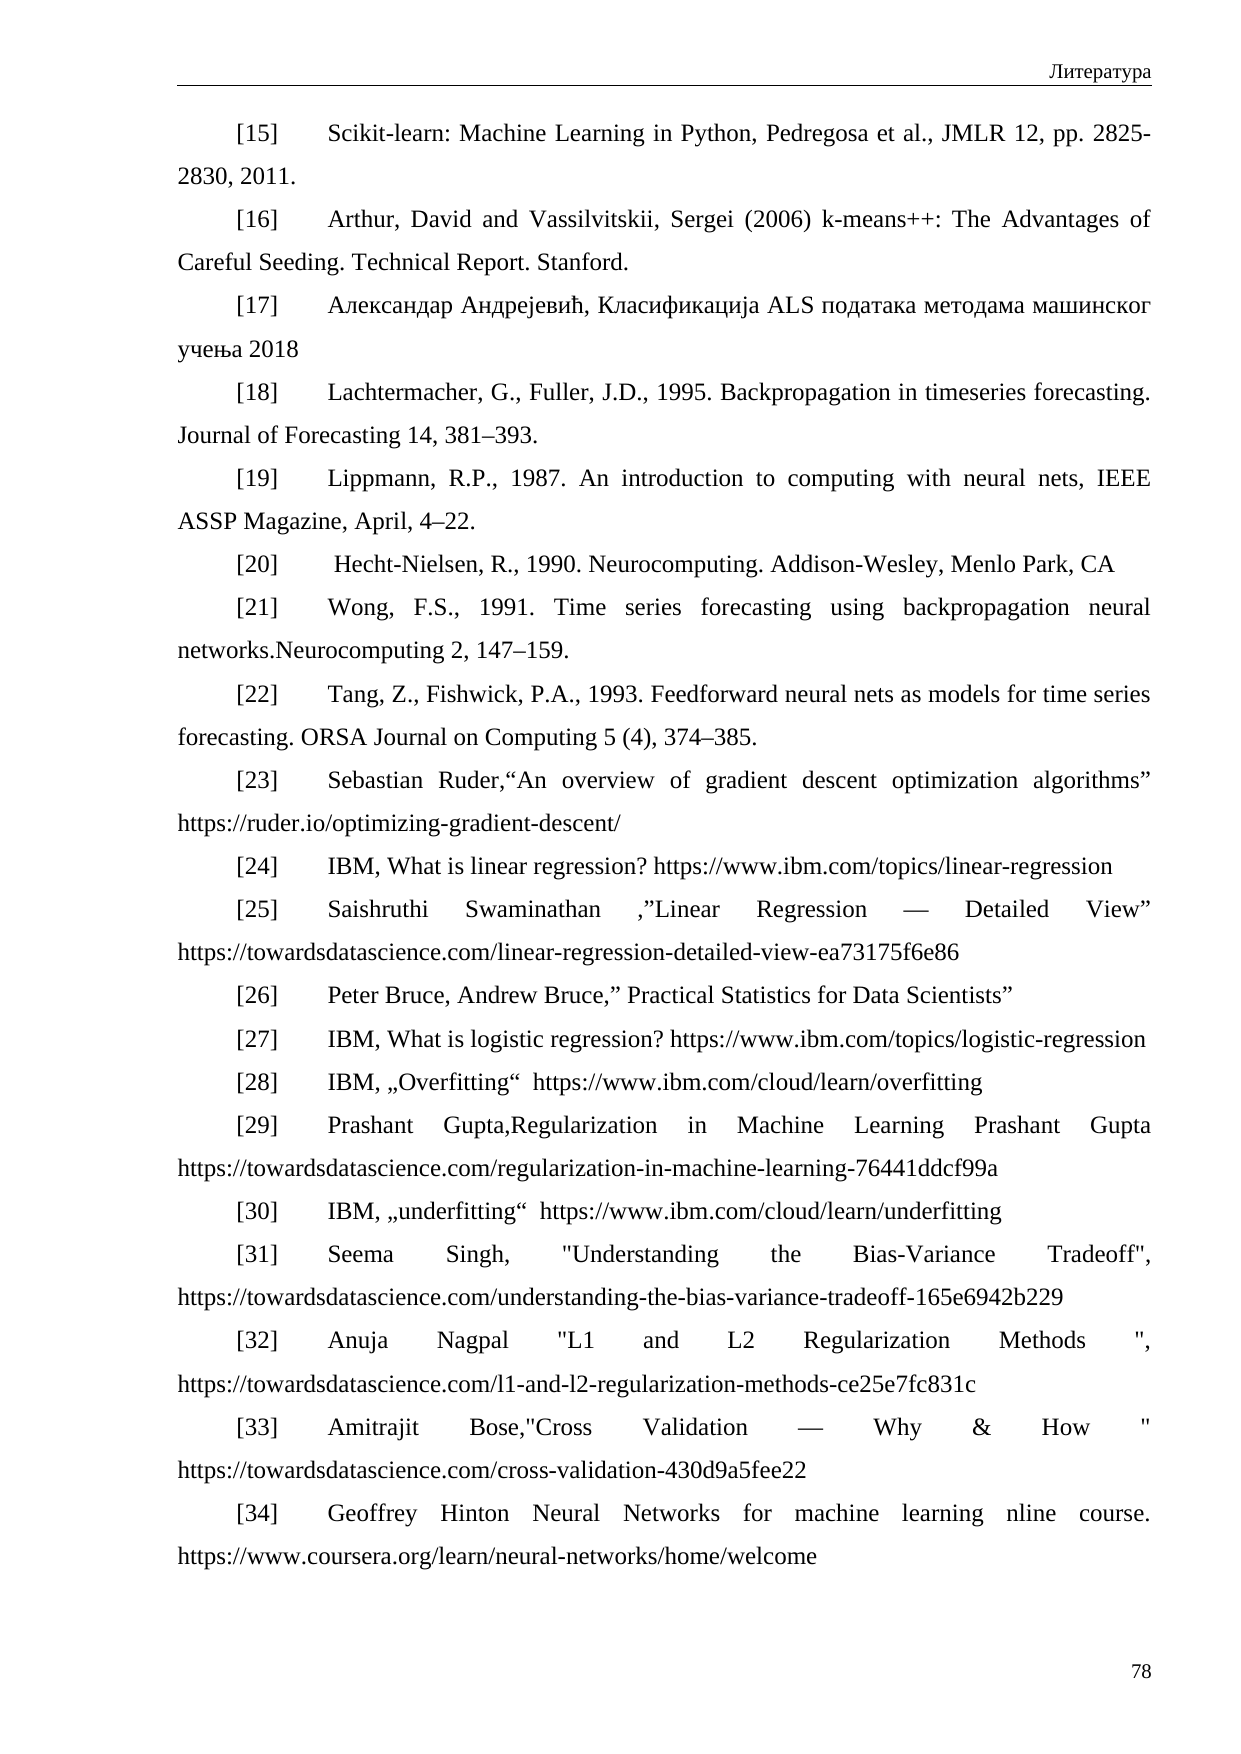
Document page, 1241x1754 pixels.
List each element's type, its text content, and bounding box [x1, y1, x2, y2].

text [20] Hecht-Nielsen, R., 1990. Neurocomputing. Addison-Wesley, Menlo Park, CA [177, 549, 1152, 578]
text [33] Amitrajit Bose,"Cross Validation — Why & How " https://towardsdatascience.com/cross-validation-430d9a5fee22 [177, 1412, 1152, 1484]
text [18] Lachtermacher, G., Fuller, J.D., 1995. Backpropagation in timeseries forecasting. Journal of Forecasting 14, 381–393. [177, 377, 1152, 449]
text [21] Wong, F.S., 1991. Time series forecasting using backpropagation neural networks.Neurocomputing 2, 147–159. [177, 592, 1152, 664]
text [28] IBM, „Оverfitting“ https://www.ibm.com/cloud/learn/overfitting [177, 1067, 1152, 1096]
text [32] Anuja Nagpal "L1 and L2 Regularization Methods ", https://towardsdatascience.com/l1-and-l2-regularization-methods-ce25e7fc831c [177, 1326, 1152, 1397]
text [15] Scikit-learn: Machine Learning in Python, Pedregosa et al., JMLR 12, pp. 2825-2830, 2011. [177, 118, 1152, 190]
text [27] IBM, What is logistic regression? https://www.ibm.com/topics/logistic-regression [177, 1024, 1152, 1052]
text [23] Sebastian Ruder,“An overview of gradient descent optimization algorithms” https://ruder.io/optimizing-gradient-descent/ [177, 765, 1152, 837]
text [22] Tang, Z., Fishwick, P.A., 1993. Feedforward neural nets as models for time series forecasting. ORSA Journal on Computing 5 (4), 374–385. [177, 679, 1152, 751]
text [19] Lippmann, R.P., 1987. An introduction to computing with neural nets, IEEE ASSP Magazine, April, 4–22. [177, 463, 1152, 535]
text [16] Arthur, David and Vassilvitskii, Sergei (2006) k-means++: The Advantages of Careful Seeding. Technical Report. Stanford. [177, 204, 1152, 276]
text [24] IBM, What is linear regression? https://www.ibm.com/topics/linear-regression [177, 851, 1152, 880]
text [25] Saishruthi Swaminathan ,”Linear Regression — Detailed View” https://towardsdatascience.com/linear-regression-detailed-view-ea73175f6e86 [177, 894, 1152, 966]
text [17] Александар Андрејевић, Класификација ALS података методама машинског учења 2018 [177, 291, 1152, 362]
text [29] Prashant Gupta,Regularization in Machine Learning Prashant Gupta https://towardsdatascience.com/regularization-in-machine-learning-76441ddcf99a [177, 1110, 1152, 1182]
text [26] Peter Bruce, Andrew Bruce,” Practical Statistics for Data Scientists” [177, 981, 1152, 1009]
text [31] Seema Singh, "Understanding the Bias-Variance Tradeoff", https://towardsdatascience.com/understanding-the-bias-variance-tradeoff-165e6942b229 [177, 1239, 1152, 1311]
text [34] Geoffrey Hinton Neural Networks for machine learning nline course. https://www.coursera.org/learn/neural-networks/home/welcome [177, 1498, 1152, 1570]
text [30] IBM, „underfitting“ https://www.ibm.com/cloud/learn/underfitting [177, 1196, 1152, 1225]
